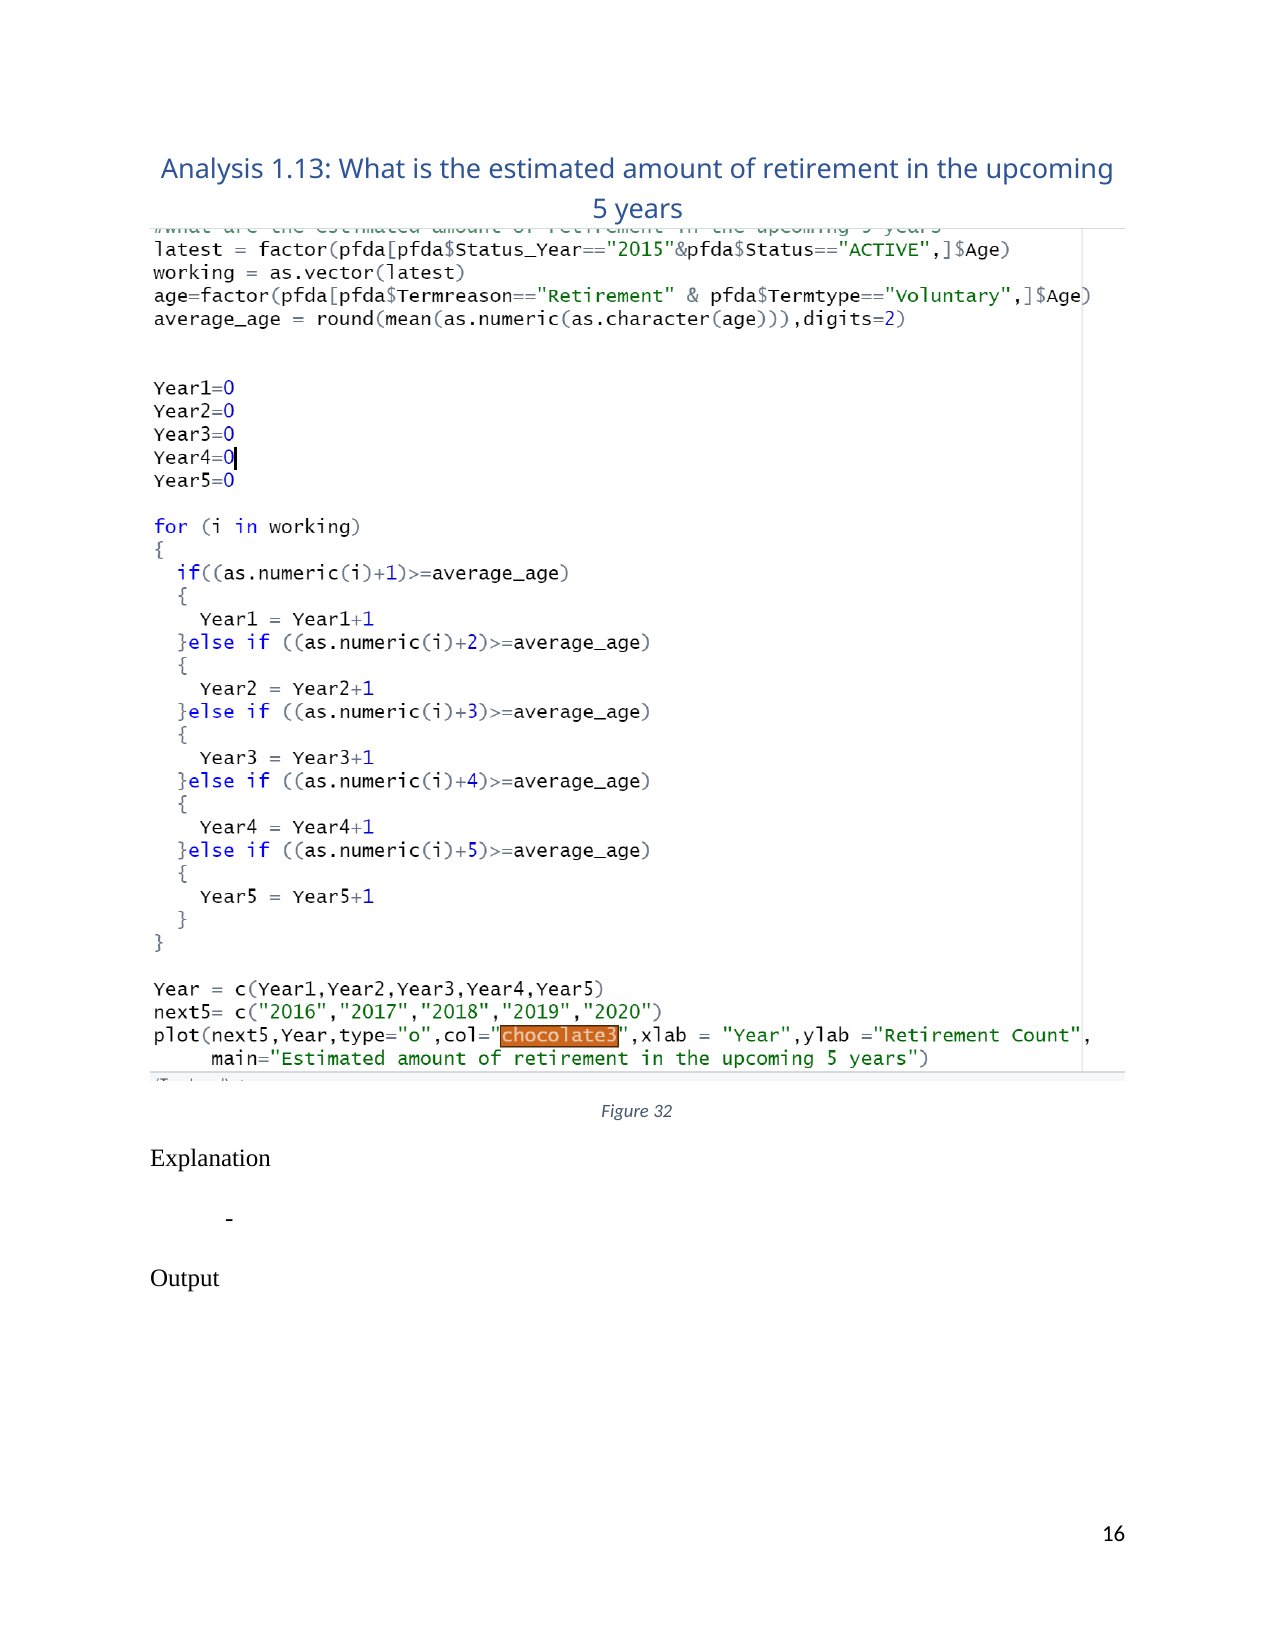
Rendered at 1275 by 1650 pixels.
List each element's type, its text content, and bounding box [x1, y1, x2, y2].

text Analysis 1.13: What is the estimated amount of retirement in the upcoming 5 years [150, 150, 1125, 228]
picture [150, 228, 1125, 1081]
text Explanation [150, 1143, 1125, 1172]
text Output [150, 1263, 1125, 1291]
